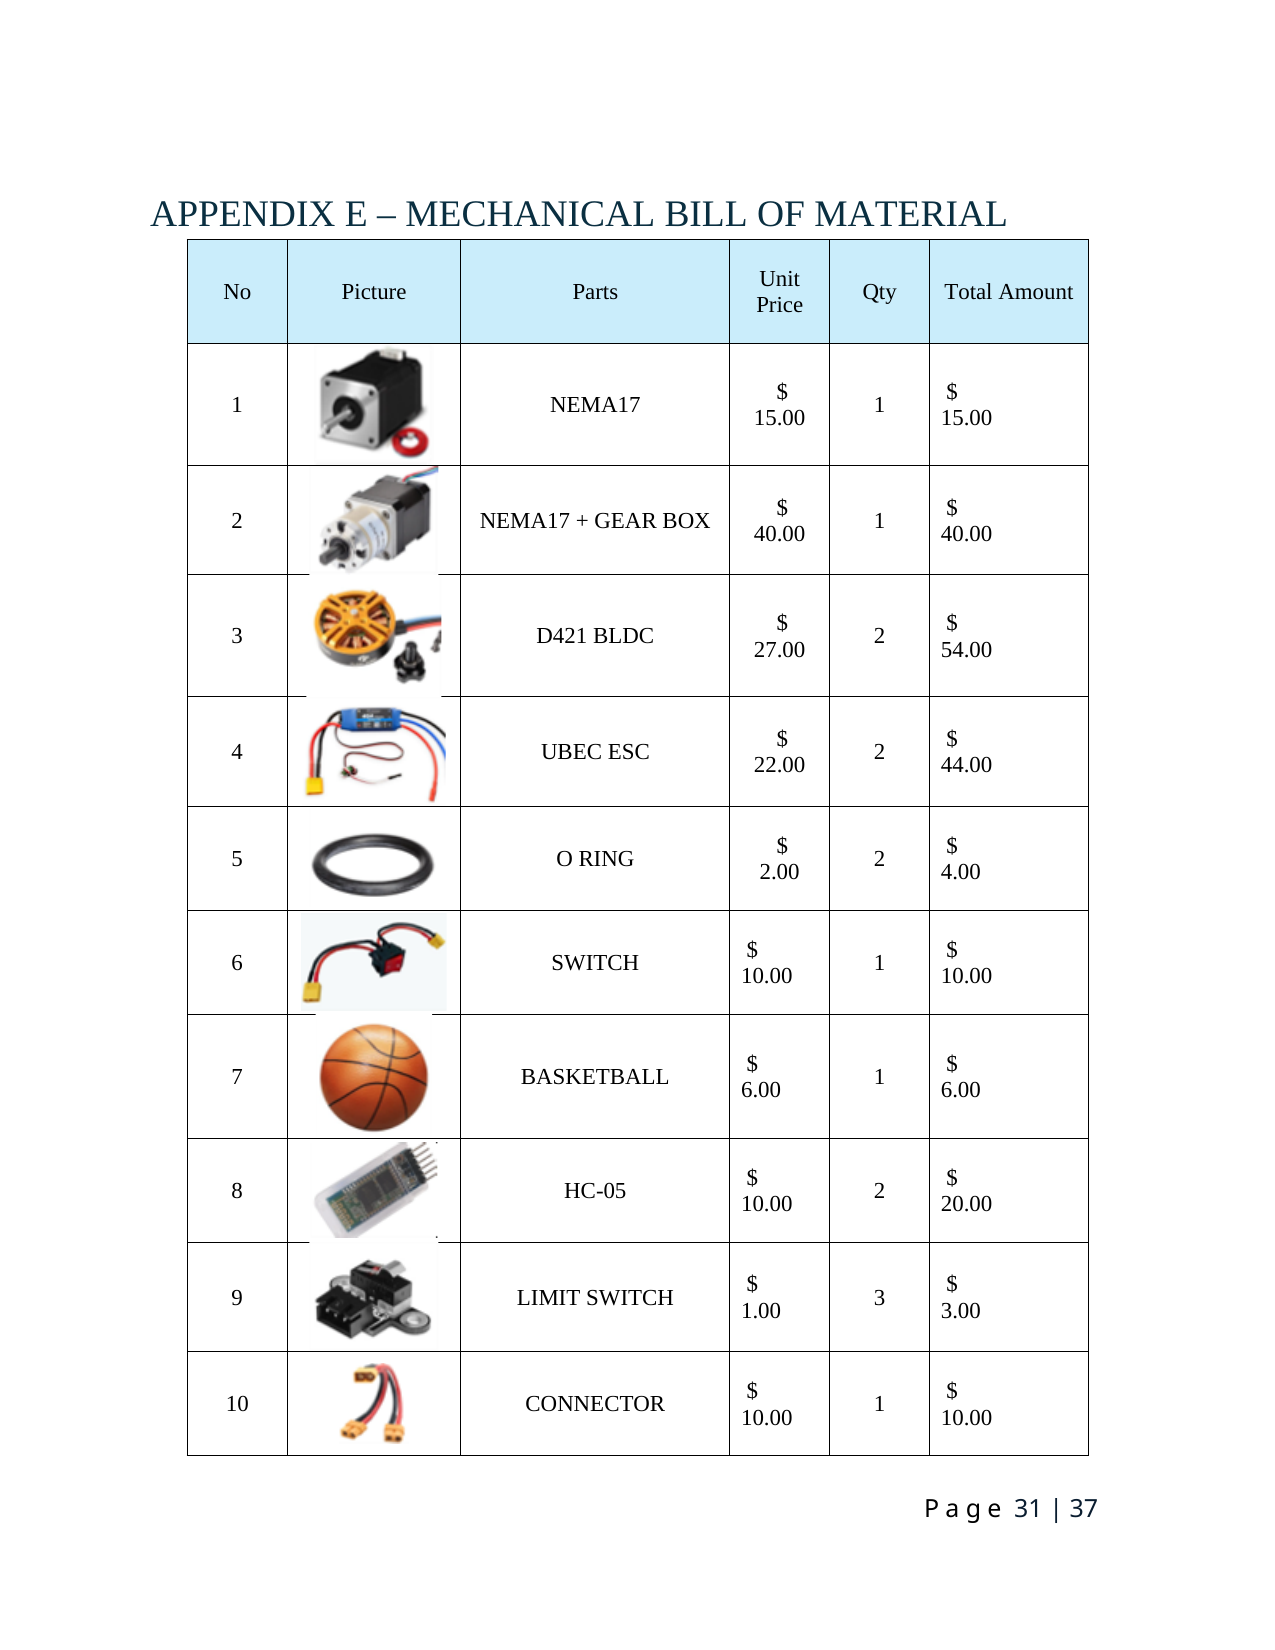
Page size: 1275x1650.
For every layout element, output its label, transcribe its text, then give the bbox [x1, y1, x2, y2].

table_cell 3 [188, 575, 287, 696]
table_cell 1 [830, 466, 929, 574]
table_cell CONNECTOR [461, 1352, 729, 1455]
table_header Qty [830, 240, 929, 343]
table_cell $ 40.00 [930, 466, 1088, 574]
table_cell 1 [830, 911, 929, 1014]
table_cell [439, 466, 460, 574]
picture [315, 1014, 433, 1138]
table_cell O RING [461, 807, 729, 909]
subtitle APPENDIX E – MECHANICAL BILL OF MATERIAL [150, 192, 1125, 235]
table_cell 2 [830, 1139, 929, 1242]
picture [302, 466, 446, 806]
table_cell NEMA17 + GEAR BOX [461, 466, 729, 574]
table_cell [288, 344, 313, 465]
table_cell $ 10.00 [930, 1352, 1088, 1455]
table_cell 2 [830, 697, 929, 806]
table_cell 1 [188, 344, 287, 465]
table_cell 9 [188, 1243, 287, 1351]
table_cell 6 [188, 911, 287, 1014]
table_cell [288, 911, 460, 1014]
picture [309, 1242, 439, 1351]
table_cell [288, 1352, 460, 1455]
table_cell $ 4.00 [930, 807, 1088, 909]
table_cell [288, 1015, 315, 1138]
table_cell $ 54.00 [930, 575, 1088, 696]
table_cell 3 [830, 1243, 929, 1351]
table_cell [442, 575, 460, 696]
table_header Total Amount [930, 240, 1088, 343]
table_cell 7 [188, 1015, 287, 1138]
table_cell [288, 697, 302, 806]
table_cell $ 3.00 [930, 1243, 1088, 1351]
table_cell 1 [830, 344, 929, 465]
table_cell $ 10.00 [730, 911, 829, 1014]
table_cell D421 BLDC [461, 575, 729, 696]
table_cell [446, 697, 460, 806]
table_cell 5 [188, 807, 287, 909]
table_header Parts [461, 240, 729, 343]
table_header Unit Price [730, 240, 829, 343]
table_cell 10 [188, 1352, 287, 1455]
table_cell NEMA17 [461, 344, 729, 465]
table_cell [288, 1243, 309, 1351]
picture [301, 913, 447, 1011]
table_cell $ 6.00 [930, 1015, 1088, 1138]
picture [309, 808, 439, 908]
table_cell [435, 344, 460, 465]
table_cell [439, 1243, 460, 1351]
table_cell 4 [188, 697, 287, 806]
table_cell SWITCH [461, 911, 729, 1014]
table_cell [433, 1015, 460, 1138]
table_cell $ 15.00 [930, 344, 1088, 465]
picture [338, 1363, 410, 1444]
table_cell UBEC ESC [461, 697, 729, 806]
table_cell [288, 575, 306, 696]
table_cell 2 [188, 466, 287, 574]
table_cell $ 2.00 [730, 807, 829, 909]
table_cell $ 6.00 [730, 1015, 829, 1138]
picture [313, 344, 435, 465]
table_cell HC-05 [461, 1139, 729, 1242]
table_cell $ 40.00 [730, 466, 829, 574]
table_cell $ 20.00 [930, 1139, 1088, 1242]
table_cell 1 [830, 1015, 929, 1138]
table_cell 1 [830, 1352, 929, 1455]
table_cell [288, 466, 309, 574]
table_cell LIMIT SWITCH [461, 1243, 729, 1351]
table_cell $ 27.00 [730, 575, 829, 696]
table_cell $ 15.00 [730, 344, 829, 465]
table_header No [188, 240, 287, 343]
table_cell [288, 1139, 460, 1242]
table_cell 2 [830, 575, 929, 696]
table_cell BASKETBALL [461, 1015, 729, 1138]
table_cell $ 10.00 [730, 1139, 829, 1242]
picture [310, 1142, 438, 1238]
table_cell 8 [188, 1139, 287, 1242]
table_cell $ 44.00 [930, 697, 1088, 806]
table_cell [288, 807, 460, 909]
table_cell $ 22.00 [730, 697, 829, 806]
table_cell $ 10.00 [730, 1352, 829, 1455]
table_cell 2 [830, 807, 929, 909]
table_cell $ 10.00 [930, 911, 1088, 1014]
table_header Picture [288, 240, 460, 343]
table_cell $ 1.00 [730, 1243, 829, 1351]
